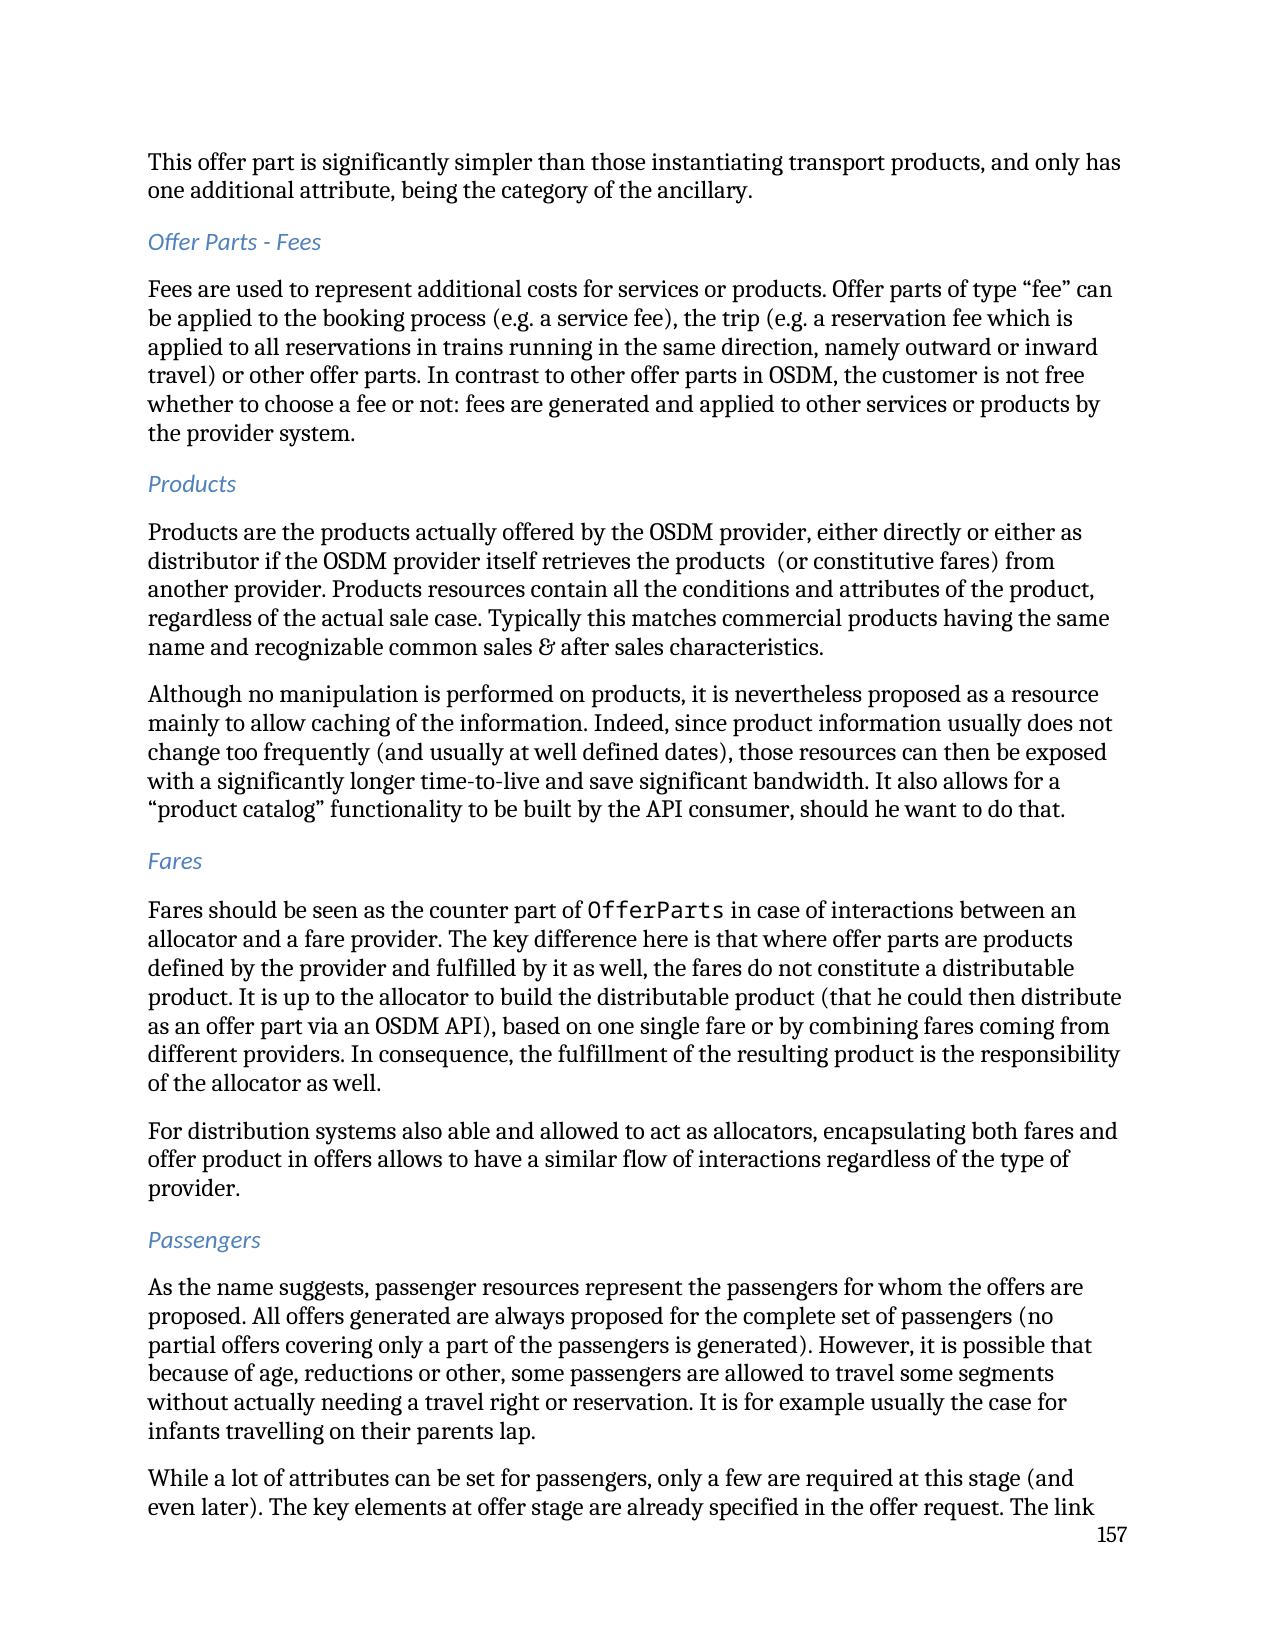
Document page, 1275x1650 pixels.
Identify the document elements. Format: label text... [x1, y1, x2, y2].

subtitle Passengers [148, 1224, 1127, 1254]
text Products are the products actually offered by the OSDM provider, either directly or either as distributor if the OSDM provider itself retrieves the products (or constitutive fares) from another provider. Products resources contain all the conditions and attributes of the product, regardless of the actual sale case. Typically this matches commercial products having the same name and recognizable common sales & after sales characteristics. [148, 518, 1127, 662]
text As the name suggests, passenger resources represent the passengers for whom the offers are proposed. All offers generated are always proposed for the complete set of passengers (no partial offers covering only a part of the passengers is generated). However, it is possible that because of age, reductions or other, some passengers are allowed to travel some segments without actually needing a travel right or reservation. It is for example usually the case for infants travelling on their parents lap. [148, 1273, 1127, 1446]
text Fares should be seen as the counter part of OfferParts in case of interactions between an allocator and a fare provider. The key difference here is that where offer parts are products defined by the provider and fulfilled by it as well, the fares do not constitute a distributable product. It is up to the allocator to build the distributable product (that he could then distribute as an offer part via an OSDM API), based on one single fare or by combining fares coming from different providers. In consequence, the fulfillment of the resulting product is the responsibility of the allocator as well. [148, 894, 1127, 1098]
text Although no manipulation is performed on products, it is nevertheless proposed as a resource mainly to allow caching of the information. Indeed, since product information usually does not change too frequently (and usually at well defined dates), those resources can then be exposed with a significantly longer time-to-live and save significant bandwidth. It also allows for a “product catalog” functionality to be built by the API consumer, should he want to do that. [148, 680, 1127, 824]
subtitle Fares [148, 845, 1127, 875]
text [148, 1464, 1127, 1522]
text This offer part is significantly simpler than those instantiating transport products, and only has one additional attribute, being the category of the ancillary. [148, 148, 1127, 205]
text For distribution systems also able and allowed to act as allocators, encapsulating both fares and offer product in offers allows to have a similar flow of interactions regardless of the type of provider. [148, 1117, 1127, 1203]
subtitle Products [148, 468, 1127, 499]
text Fees are used to represent additional costs for services or products. Offer parts of type “fee” can be applied to the booking process (e.g. a service fee), the trip (e.g. a reservation fee which is applied to all reservations in trains running in the same direction, namely outward or inward travel) or other offer parts. In contrast to other offer parts in OSDM, the customer is not free whether to choose a fee or not: fees are generated and applied to other services or products by the provider system. [148, 275, 1127, 448]
subtitle Offer Parts - Fees [148, 226, 1127, 256]
